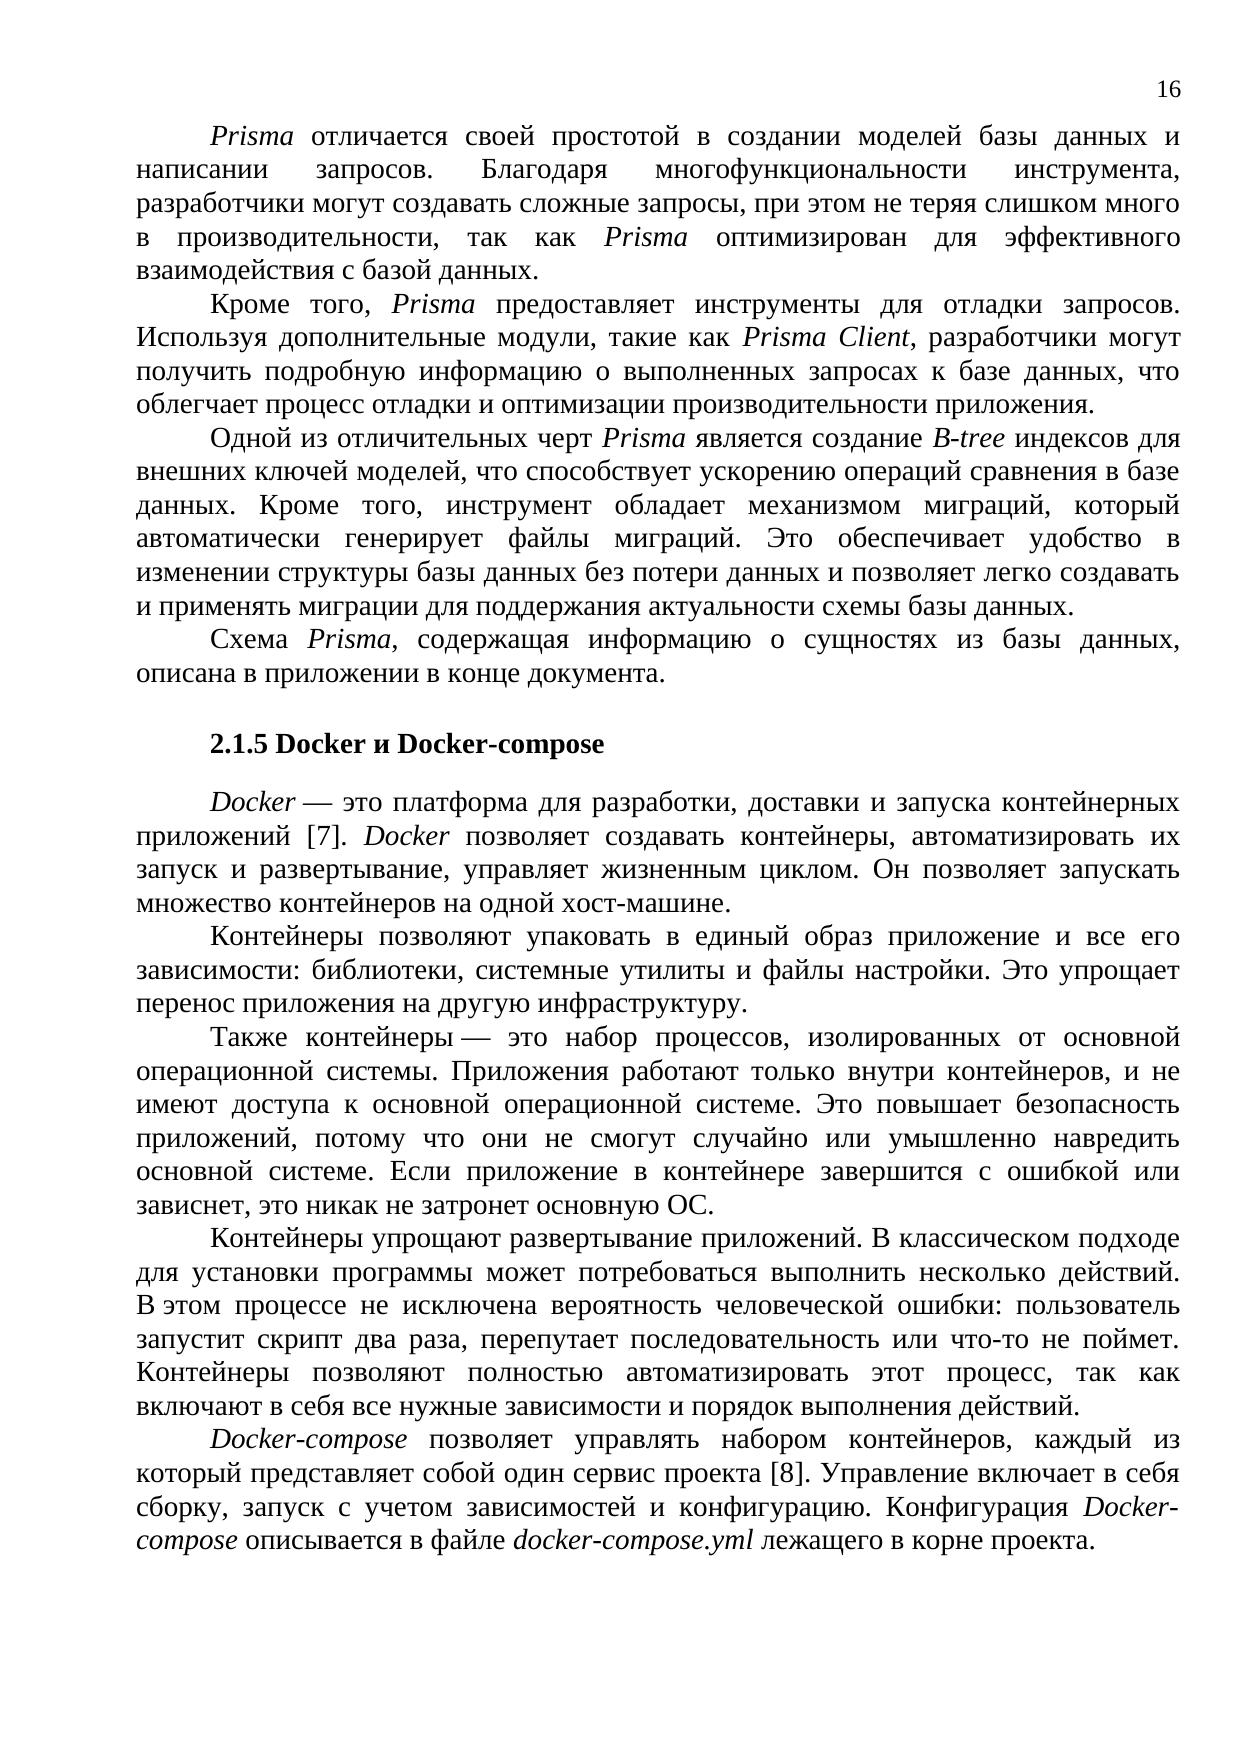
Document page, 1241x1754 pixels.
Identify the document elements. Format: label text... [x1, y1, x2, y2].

text Контейнеры упрощают развертывание приложений. В классическом подходе для установки программы может потребоваться выполнить несколько действий. В этом процессе не исключена вероятность человеческой ошибки: пользователь запустит скрипт два раза, перепутает последовательность или что-то не поймет. Контейнеры позволяют полностью автоматизировать этот процесс, так как включают в себя все нужные зависимости и порядок выполнения действий. [136, 1220, 1181, 1422]
text Также контейнеры — это набор процессов, изолированных от основной операционной системы. Приложения работают только внутри контейнеров, и не имеют доступа к основной операционной системе. Это повышает безопасность приложений, потому что они не смогут случайно или умышленно навредить основной системе. Если приложение в контейнере завершится с ошибкой или зависнет, это никак не затронет основную ОС. [136, 1019, 1181, 1220]
text Docker — это платформа для разработки, доставки и запуска контейнерных приложений [7]. Docker позволяет создавать контейнеры, автоматизировать их запуск и развертывание, управляет жизненным циклом. Он позволяет запускать множество контейнеров на одной хост-машине. [136, 784, 1181, 918]
text Docker-compose позволяет управлять набором контейнеров, каждый из который представляет собой один сервис проекта [8]. Управление включает в себя сборку, запуск с учетом зависимостей и конфигурацию. Конфигурация Docker-compose описывается в файле docker-compose.yml лежащего в корне проекта. [136, 1422, 1181, 1556]
text Контейнеры позволяют упаковать в единый образ приложение и все его зависимости: библиотеки, системные утилиты и файлы настройки. Это упрощает перенос приложения на другую инфраструктуру. [136, 918, 1181, 1019]
subtitle 2.1.5 Docker и Docker-compose [209, 726, 1181, 759]
text Одной из отличительных черт Prisma является создание B-tree индексов для внешних ключей моделей, что способствует ускорению операций сравнения в базе данных. Кроме того, инструмент обладает механизмом миграций, который автоматически генерирует файлы миграций. Это обеспечивает удобство в изменении структуры базы данных без потери данных и позволяет легко создавать и применять миграции для поддержания актуальности схемы базы данных. [136, 420, 1181, 621]
text Кроме того, Prisma предоставляет инструменты для отладки запросов. Используя дополнительные модули, такие как Prisma Client, разработчики могут получить подробную информацию о выполненных запросах к базе данных, что облегчает процесс отладки и оптимизации производительности приложения. [136, 286, 1181, 420]
text Prisma отличается своей простотой в создании моделей базы данных и написании запросов. Благодаря многофункциональности инструмента, разработчики могут создавать сложные запросы, при этом не теряя слишком много в производительности, так как Prisma оптимизирован для эффективного взаимодействия с базой данных. [136, 118, 1181, 286]
text Схема Prisma, содержащая информацию о сущностях из базы данных, описана в приложении в конце документа. [136, 621, 1181, 688]
